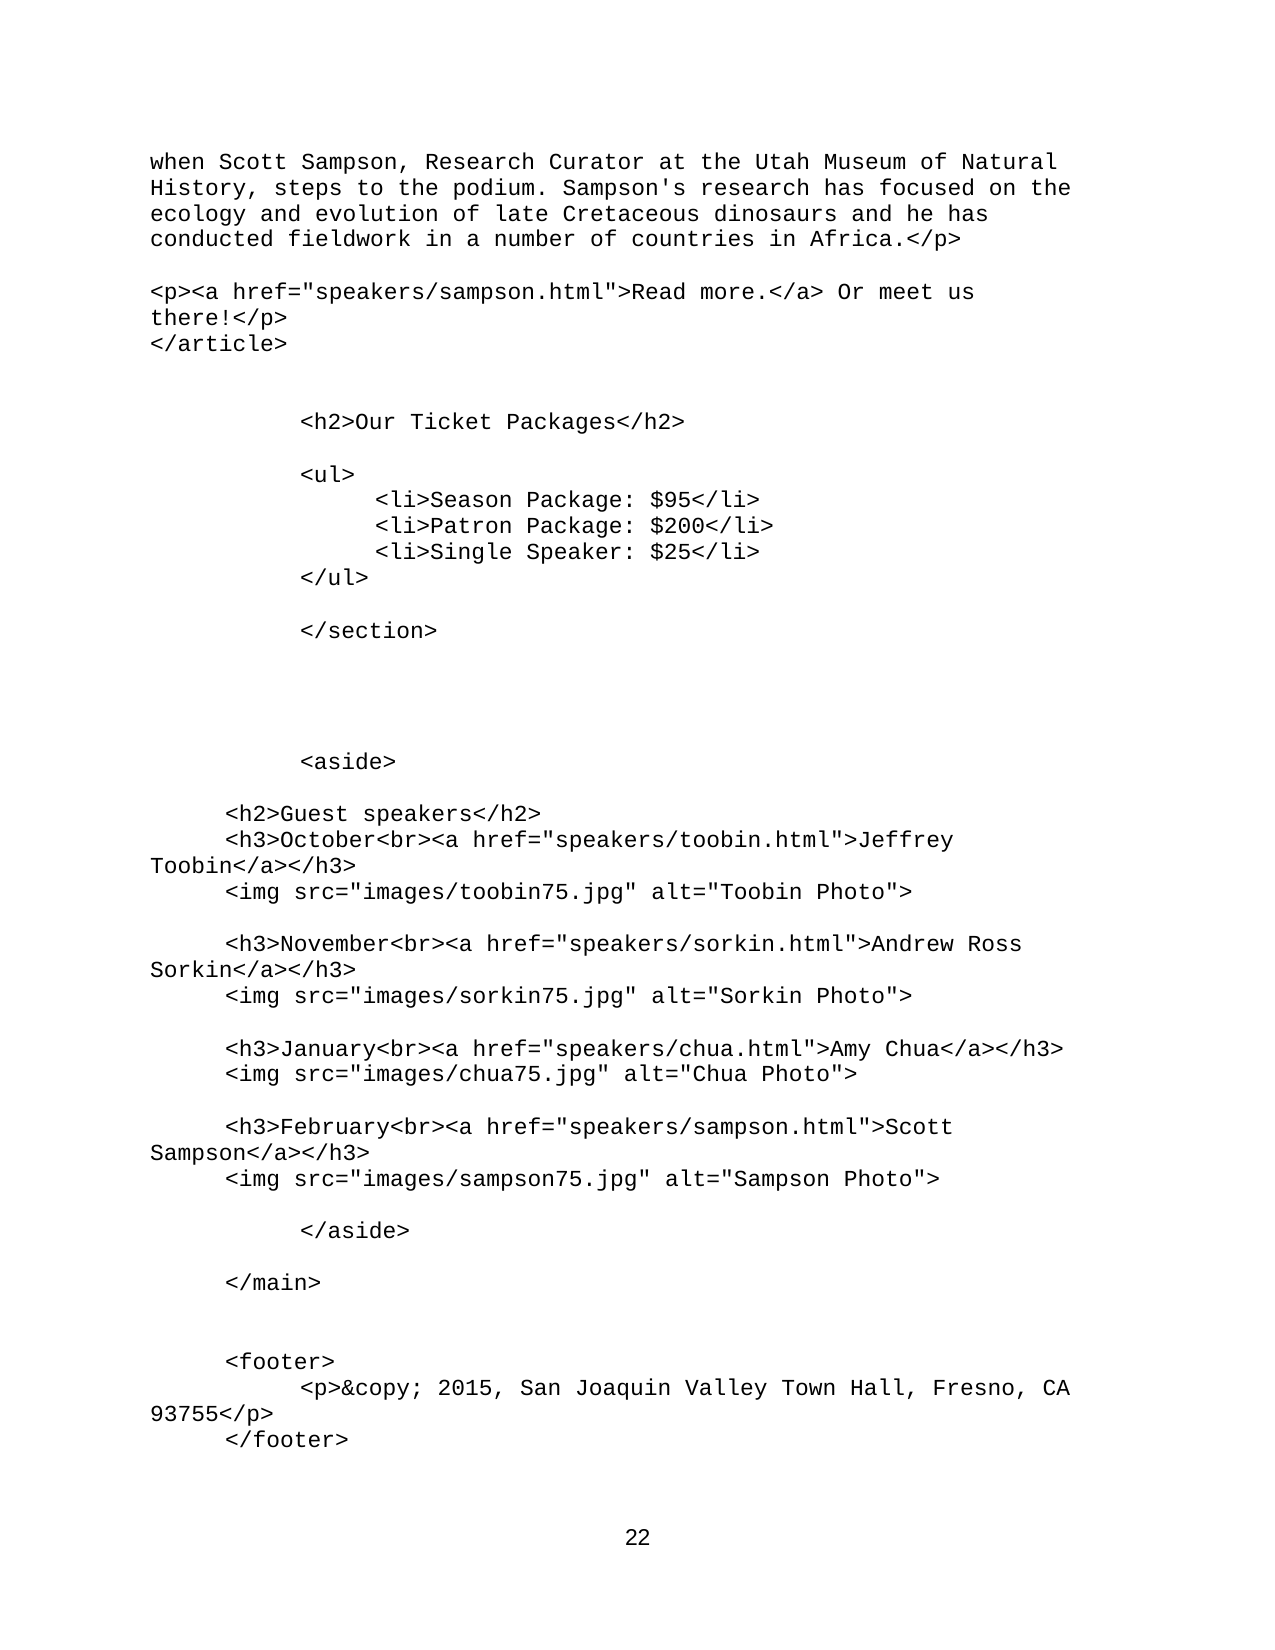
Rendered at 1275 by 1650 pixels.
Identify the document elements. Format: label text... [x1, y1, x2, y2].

text <h3>January<br><a href="speakers/chua.html">Amy Chua</a></h3> [150, 1037, 1125, 1063]
text <footer> [150, 1350, 1125, 1376]
text </main> [150, 1272, 1125, 1297]
text <img src="images/chua75.jpg" alt="Chua Photo"> [150, 1063, 1125, 1089]
text </footer> [150, 1428, 1125, 1454]
text <h3>November<br><a href="speakers/sorkin.html">Andrew Ross Sorkin</a></h3> [150, 933, 1125, 984]
text </article> [150, 332, 1125, 358]
text </ul> [150, 567, 1125, 593]
text <li>Season Package: $95</li> [150, 489, 1125, 515]
text <li>Patron Package: $200</li> [150, 515, 1125, 541]
text </section> [150, 619, 1125, 645]
text <ul> [150, 463, 1125, 489]
text <h2>Our Ticket Packages</h2> [150, 411, 1125, 437]
text <img src="images/sampson75.jpg" alt="Sampson Photo"> [150, 1167, 1125, 1193]
text <p><a href="speakers/sampson.html">Read more.</a> Or meet us there!</p> [150, 280, 1125, 332]
text <h3>October<br><a href="speakers/toobin.html">Jeffrey Toobin</a></h3> [150, 828, 1125, 880]
text <p>&copy; 2015, San Joaquin Valley Town Hall, Fresno, CA 93755</p> [150, 1376, 1125, 1428]
text <img src="images/toobin75.jpg" alt="Toobin Photo"> [150, 880, 1125, 906]
text </aside> [150, 1219, 1125, 1245]
text <img src="images/sorkin75.jpg" alt="Sorkin Photo"> [150, 984, 1125, 1011]
text <aside> [150, 750, 1125, 776]
text <h3>February<br><a href="speakers/sampson.html">Scott Sampson</a></h3> [150, 1115, 1125, 1167]
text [150, 150, 1125, 254]
text <h2>Guest speakers</h2> [150, 803, 1125, 828]
text <li>Single Speaker: $25</li> [150, 541, 1125, 567]
